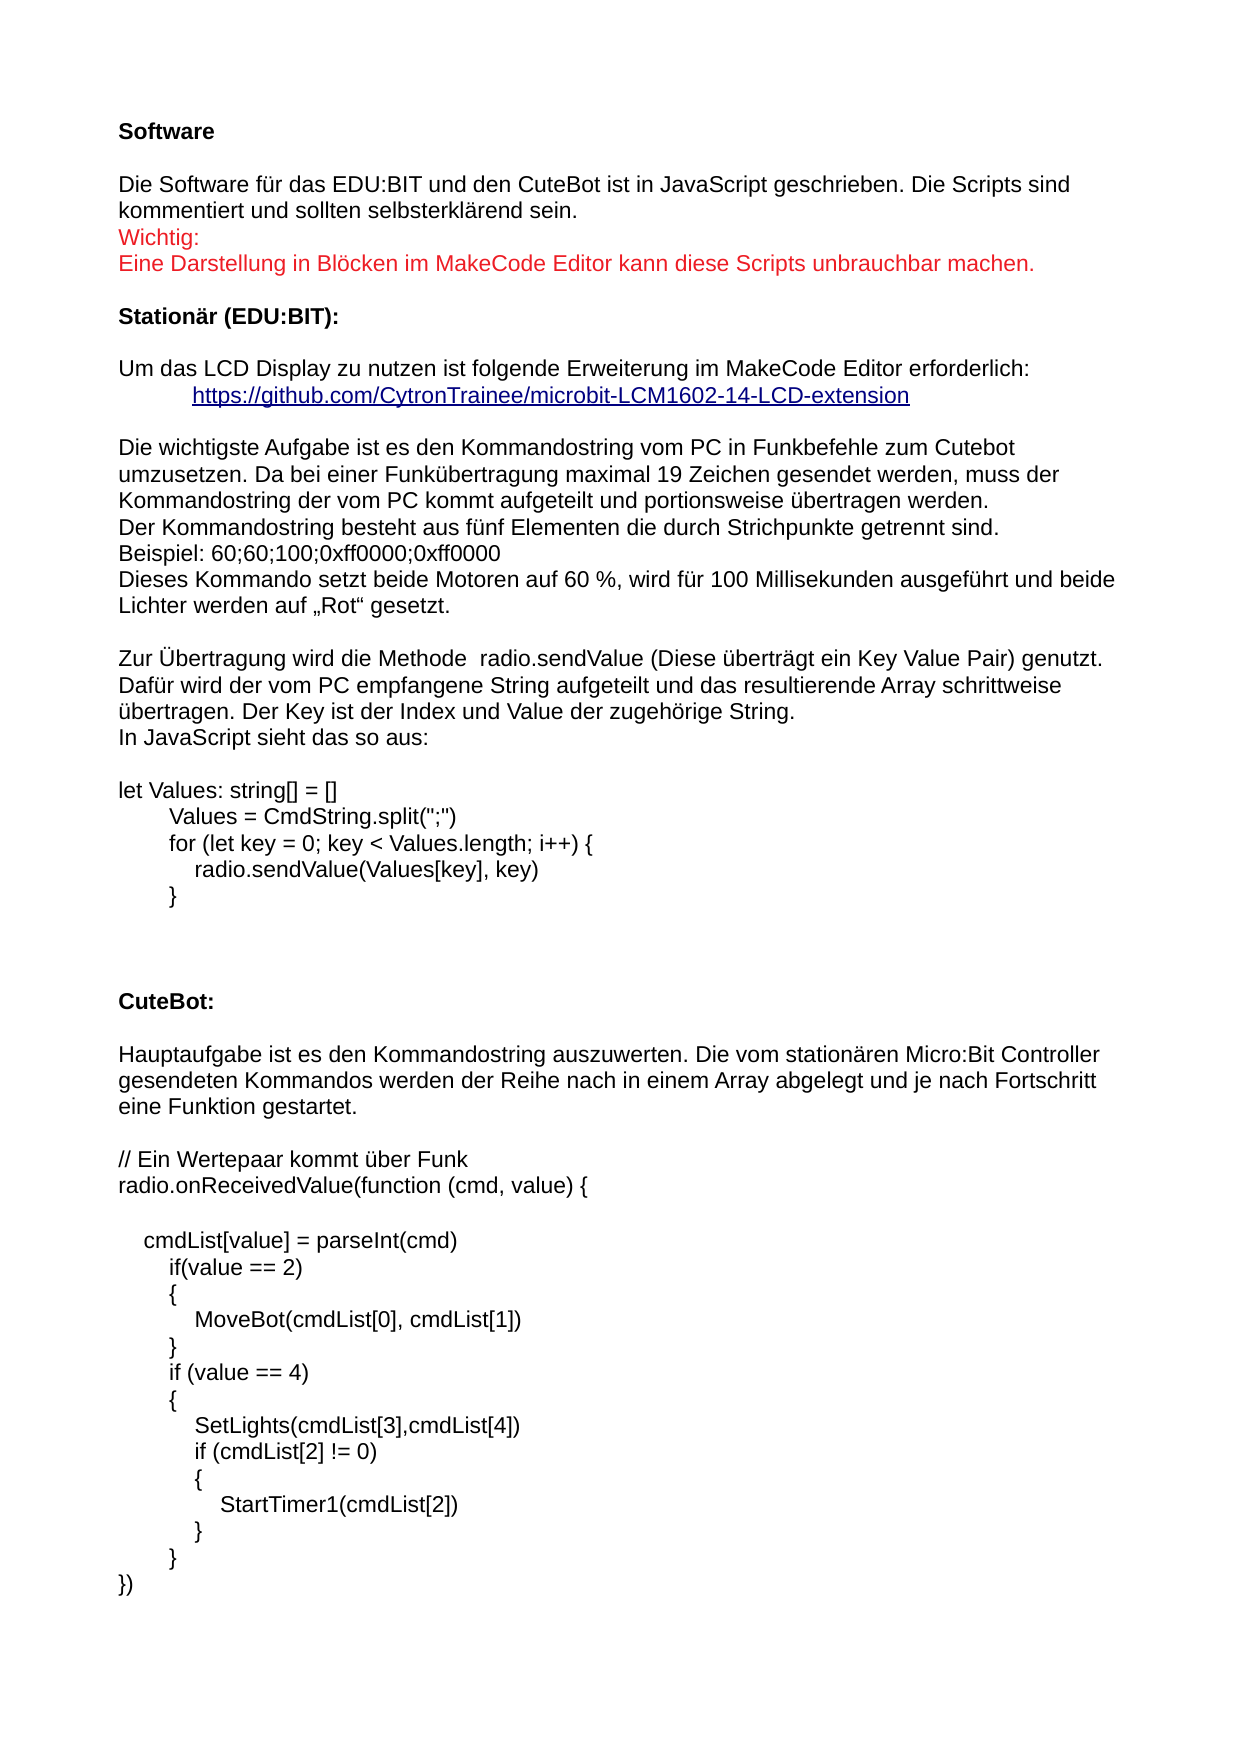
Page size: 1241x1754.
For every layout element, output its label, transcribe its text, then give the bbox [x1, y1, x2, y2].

text if (value == 4) [118, 1359, 1122, 1386]
text radio.sendValue(Values[key], key) [118, 856, 1122, 882]
text } [118, 1517, 1122, 1544]
text cmdList[value] = parseInt(cmd) [118, 1227, 1122, 1254]
text Beispiel: 60;60;100;0xff0000;0xff0000 [118, 540, 1122, 566]
text radio.onReceivedValue(function (cmd, value) { [118, 1172, 1122, 1199]
text { [118, 1464, 1122, 1491]
text { [118, 1280, 1122, 1306]
text } [118, 1333, 1122, 1359]
text In JavaScript sieht das so aus: [118, 724, 1122, 751]
text for (let key = 0; key < Values.length; i++) { [118, 830, 1122, 856]
text Zur Übertragung wird die Methode radio.sendValue (Diese überträgt ein Key Value Pair) genutzt. Dafür wird der vom PC empfangene String aufgeteilt und das resultierende Array schrittweise übertragen. Der Key ist der Index und Value der zugehörige String. [118, 645, 1122, 724]
text { [118, 1386, 1122, 1412]
text } [118, 1544, 1122, 1570]
text StartTimer1(cmdList[2]) [118, 1491, 1122, 1517]
text Die wichtigste Aufgabe ist es den Kommandostring vom PC in Funkbefehle zum Cutebot umzusetzen. Da bei einer Funkübertragung maximal 19 Zeichen gesendet werden, muss der Kommandostring der vom PC kommt aufgeteilt und portionsweise übertragen werden. [118, 434, 1122, 513]
text } [118, 882, 1122, 909]
text }) [118, 1570, 1122, 1596]
text Hauptaufgabe ist es den Kommandostring auszuwerten. Die vom stationären Micro:Bit Controller gesendeten Kommandos werden der Reihe nach in einem Array abgelegt und je nach Fortschritt eine Funktion gestartet. [118, 1041, 1122, 1119]
text // Ein Wertepaar kommt über Funk [118, 1146, 1122, 1172]
text https://github.com/CytronTrainee/microbit-LCM1602-14-LCD-extension [118, 382, 1122, 408]
text SetLights(cmdList[3],cmdList[4]) [118, 1412, 1122, 1438]
text MoveBot(cmdList[0], cmdList[1]) [118, 1306, 1122, 1333]
text Values = CmdString.split(";") [118, 803, 1122, 830]
text if (cmdList[2] != 0) [118, 1438, 1122, 1464]
text if(value == 2) [118, 1254, 1122, 1280]
text Um das LCD Display zu nutzen ist folgende Erweiterung im MakeCode Editor erforderlich: [118, 355, 1122, 382]
text Die Software für das EDU:BIT und den CuteBot ist in JavaScript geschrieben. Die Scripts sind kommentiert und sollten selbsterklärend sein. [118, 171, 1122, 223]
text Eine Darstellung in Blöcken im MakeCode Editor kann diese Scripts unbrauchbar machen. [118, 250, 1122, 276]
text let Values: string[] = [] [118, 777, 1122, 803]
text Wichtig: [118, 223, 1122, 250]
text Dieses Kommando setzt beide Motoren auf 60 %, wird für 100 Millisekunden ausgeführt und beide Lichter werden auf „Rot“ gesetzt. [118, 566, 1122, 619]
text CuteBot: [118, 988, 1122, 1014]
text Software [118, 118, 1122, 144]
text Stationär (EDU:BIT): [118, 303, 1122, 329]
text Der Kommandostring besteht aus fünf Elementen die durch Strichpunkte getrennt sind. [118, 513, 1122, 540]
